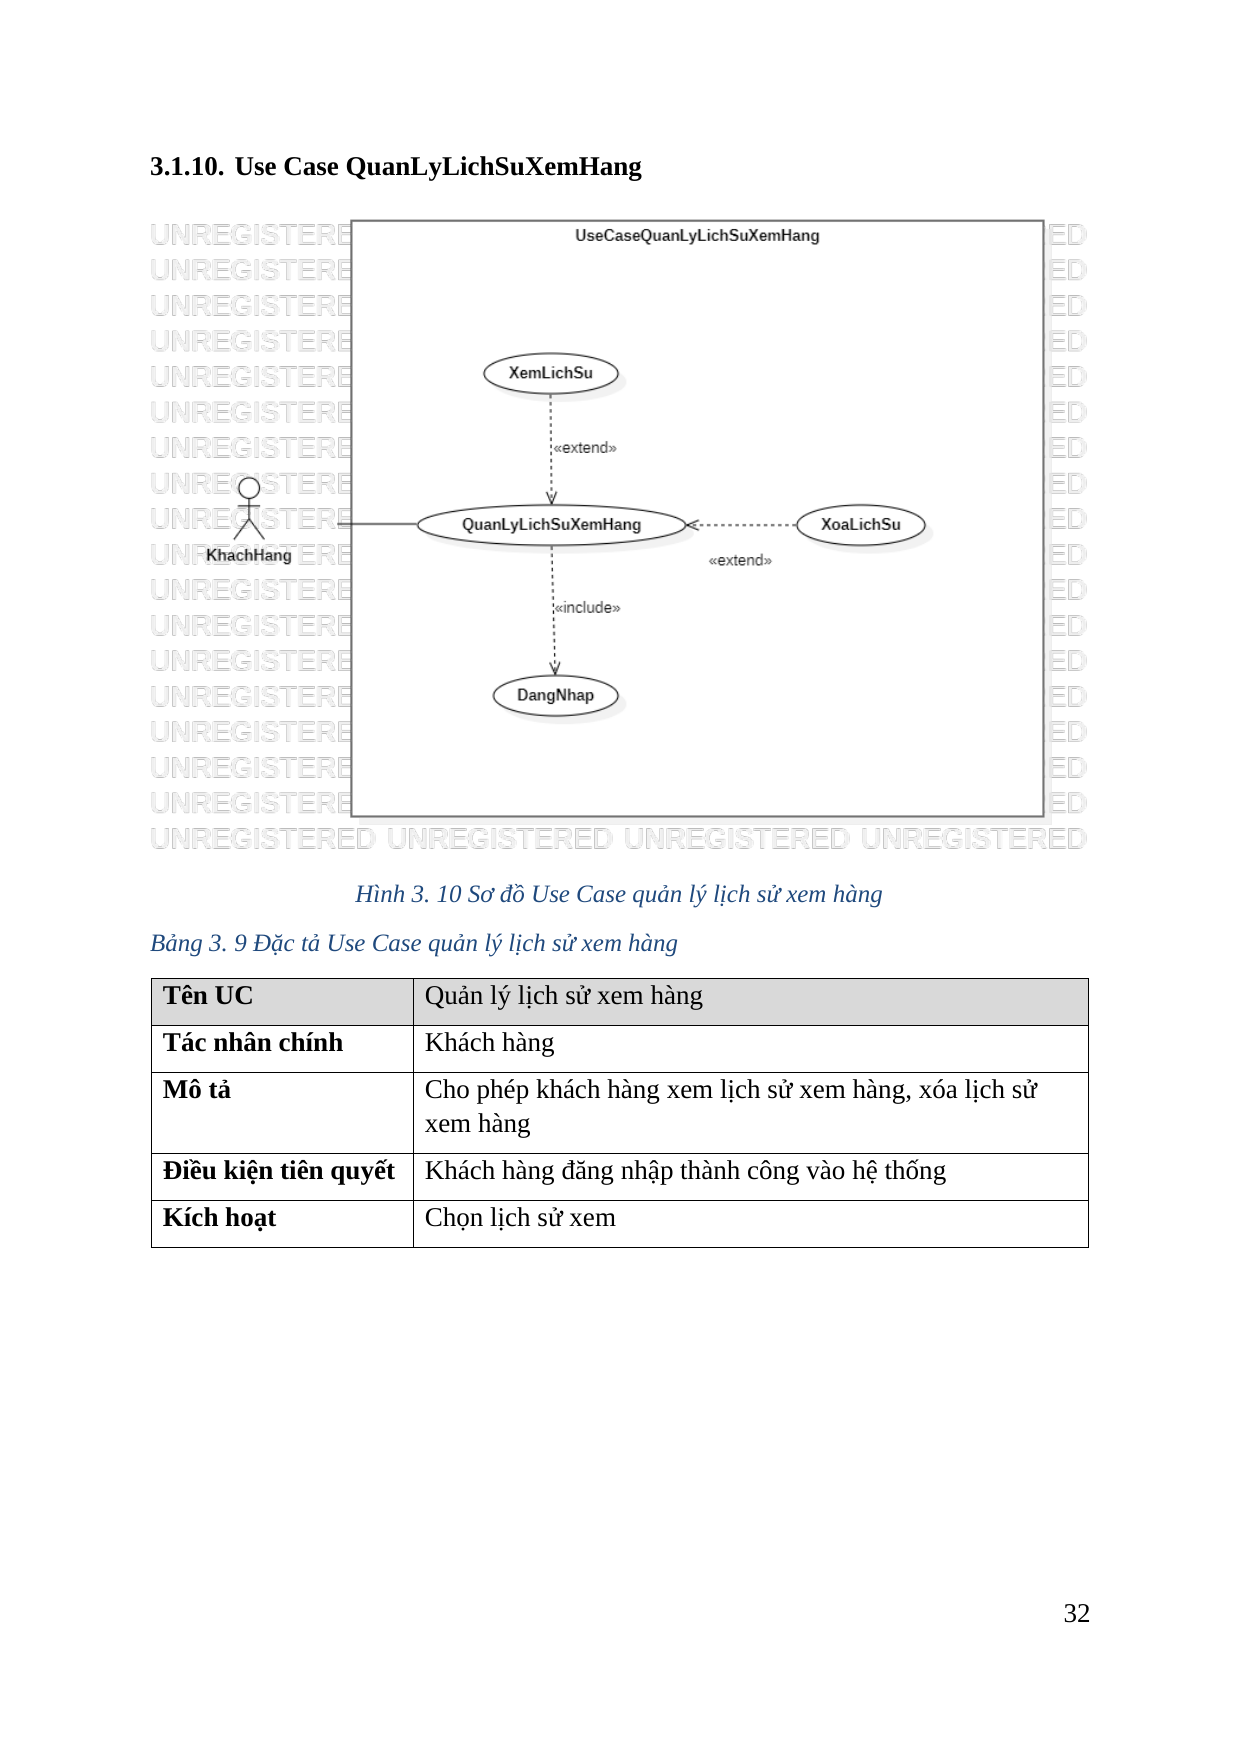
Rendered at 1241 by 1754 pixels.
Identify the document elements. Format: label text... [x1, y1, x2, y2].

table_header Quản lý lịch sử xem hàng [414, 979, 1088, 1025]
table_cell Chọn lịch sử xem [414, 1201, 1088, 1247]
table_header Tên UC [152, 979, 413, 1025]
list Use Case QuanLyLichSuXemHang [150, 150, 1090, 181]
table_cell Kích hoạt [152, 1201, 413, 1247]
table_cell Khách hàng [414, 1026, 1088, 1072]
picture [150, 209, 1091, 864]
table_cell Điều kiện tiên quyết [152, 1154, 413, 1200]
table_cell Khách hàng đăng nhập thành công vào hệ thống [414, 1154, 1088, 1200]
table_cell Cho phép khách hàng xem lịch sử xem hàng, xóa lịch sử xem hàng [414, 1073, 1088, 1153]
table_cell Mô tả [152, 1073, 413, 1153]
text Hình 3. 10 Sơ đồ Use Case quản lý lịch sử xem hàng [150, 879, 1090, 908]
text Bảng 3. 9 Đặc tả Use Case quản lý lịch sử xem hàng [150, 928, 1090, 957]
table_cell Tác nhân chính [152, 1026, 413, 1072]
